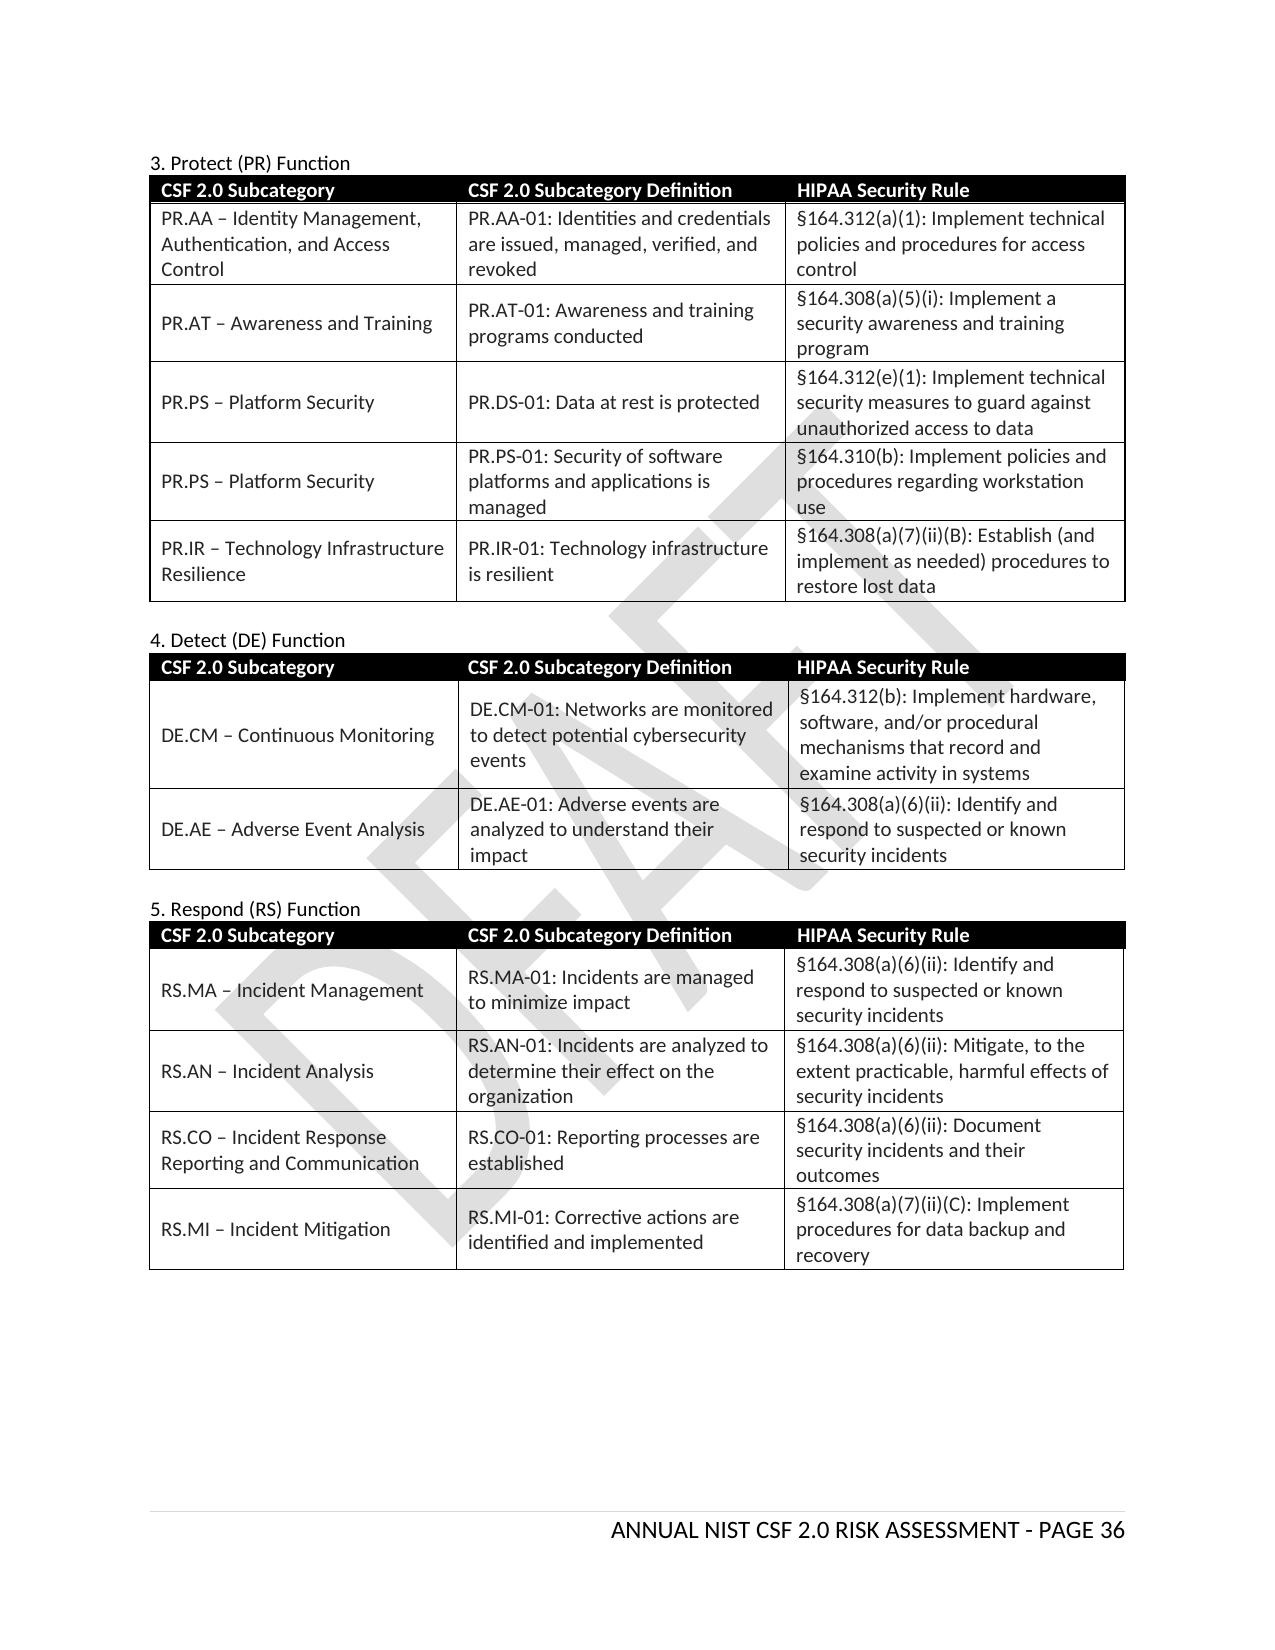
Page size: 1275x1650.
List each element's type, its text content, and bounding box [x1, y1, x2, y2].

table_cell RS.AN – Incident Analysis [150, 1031, 456, 1111]
table_header CSF 2.0 Subcategory Definition [457, 922, 785, 948]
table_cell PR.AT – Awareness and Training [151, 285, 456, 361]
text 4. Detect (DE) Function [150, 627, 1125, 653]
table_cell PR.PS-01: Security of software platforms and applications is managed [457, 443, 785, 519]
table_cell DE.AE – Adverse Event Analysis [150, 789, 458, 869]
table_cell RS.MI-01: Corrective actions are identified and implemented [457, 1189, 784, 1269]
table_cell RS.CO-01: Reporting processes are established [457, 1112, 784, 1188]
table_cell PR.AA – Identity Management, Authentication, and Access Control [151, 204, 456, 284]
table_cell RS.CO – Incident Response Reporting and Communication [150, 1112, 456, 1188]
table_cell §164.308(a)(5)(i): Implement a security awareness and training program [786, 285, 1124, 361]
table_header HIPAA Security Rule [786, 654, 1125, 680]
table_cell §164.312(b): Implement hardware, software, and/or procedural mechanisms that record and examine activity in systems [789, 681, 1124, 788]
table_cell DE.CM-01: Networks are monitored to detect potential cybersecurity events [459, 681, 788, 788]
table_cell §164.312(e)(1): Implement technical security measures to guard against unauthorized access to data [786, 362, 1124, 442]
text 3. Protect (PR) Function [150, 150, 1125, 175]
table_header HIPAA Security Rule [786, 922, 1125, 948]
table_cell RS.AN-01: Incidents are analyzed to determine their effect on the organization [457, 1031, 784, 1111]
table_cell DE.CM – Continuous Monitoring [150, 681, 458, 788]
table_cell §164.308(a)(7)(ii)(B): Establish (and implement as needed) procedures to restore lost data [786, 521, 1124, 601]
table_header CSF 2.0 Subcategory Definition [457, 176, 785, 202]
table_header CSF 2.0 Subcategory [150, 654, 456, 680]
table_cell §164.308(a)(6)(ii): Identify and respond to suspected or known security incidents [785, 949, 1123, 1029]
table_cell §164.308(a)(6)(ii): Mitigate, to the extent practicable, harmful effects of security incidents [785, 1031, 1123, 1111]
table_cell PR.IR – Technology Infrastructure Resilience [151, 521, 456, 601]
table_cell §164.308(a)(7)(ii)(C): Implement procedures for data backup and recovery [785, 1189, 1123, 1269]
table_cell PR.AT-01: Awareness and training programs conducted [457, 285, 785, 361]
table_header CSF 2.0 Subcategory [151, 176, 456, 202]
table_cell §164.308(a)(6)(ii): Identify and respond to suspected or known security incidents [789, 789, 1124, 869]
table_cell PR.PS – Platform Security [151, 362, 456, 442]
table_cell PR.DS-01: Data at rest is protected [457, 362, 785, 442]
table_cell RS.MA-01: Incidents are managed to minimize impact [457, 949, 784, 1029]
table_cell §164.310(b): Implement policies and procedures regarding workstation use [786, 443, 1124, 519]
table_header CSF 2.0 Subcategory Definition [457, 654, 785, 680]
table_cell RS.MA – Incident Management [150, 949, 456, 1029]
table_header HIPAA Security Rule [786, 176, 1124, 202]
table_cell §164.312(a)(1): Implement technical policies and procedures for access control [786, 204, 1124, 284]
table_cell PR.AA-01: Identities and credentials are issued, managed, verified, and revoked [457, 204, 785, 284]
table_cell DE.AE-01: Adverse events are analyzed to understand their impact [459, 789, 788, 869]
table_cell §164.308(a)(6)(ii): Document security incidents and their outcomes [785, 1112, 1123, 1188]
table_cell RS.MI – Incident Mitigation [150, 1189, 456, 1269]
table_header CSF 2.0 Subcategory [150, 922, 456, 948]
table_cell PR.PS – Platform Security [151, 443, 456, 519]
text 5. Respond (RS) Function [150, 896, 1125, 921]
table_cell PR.IR-01: Technology infrastructure is resilient [457, 521, 785, 601]
